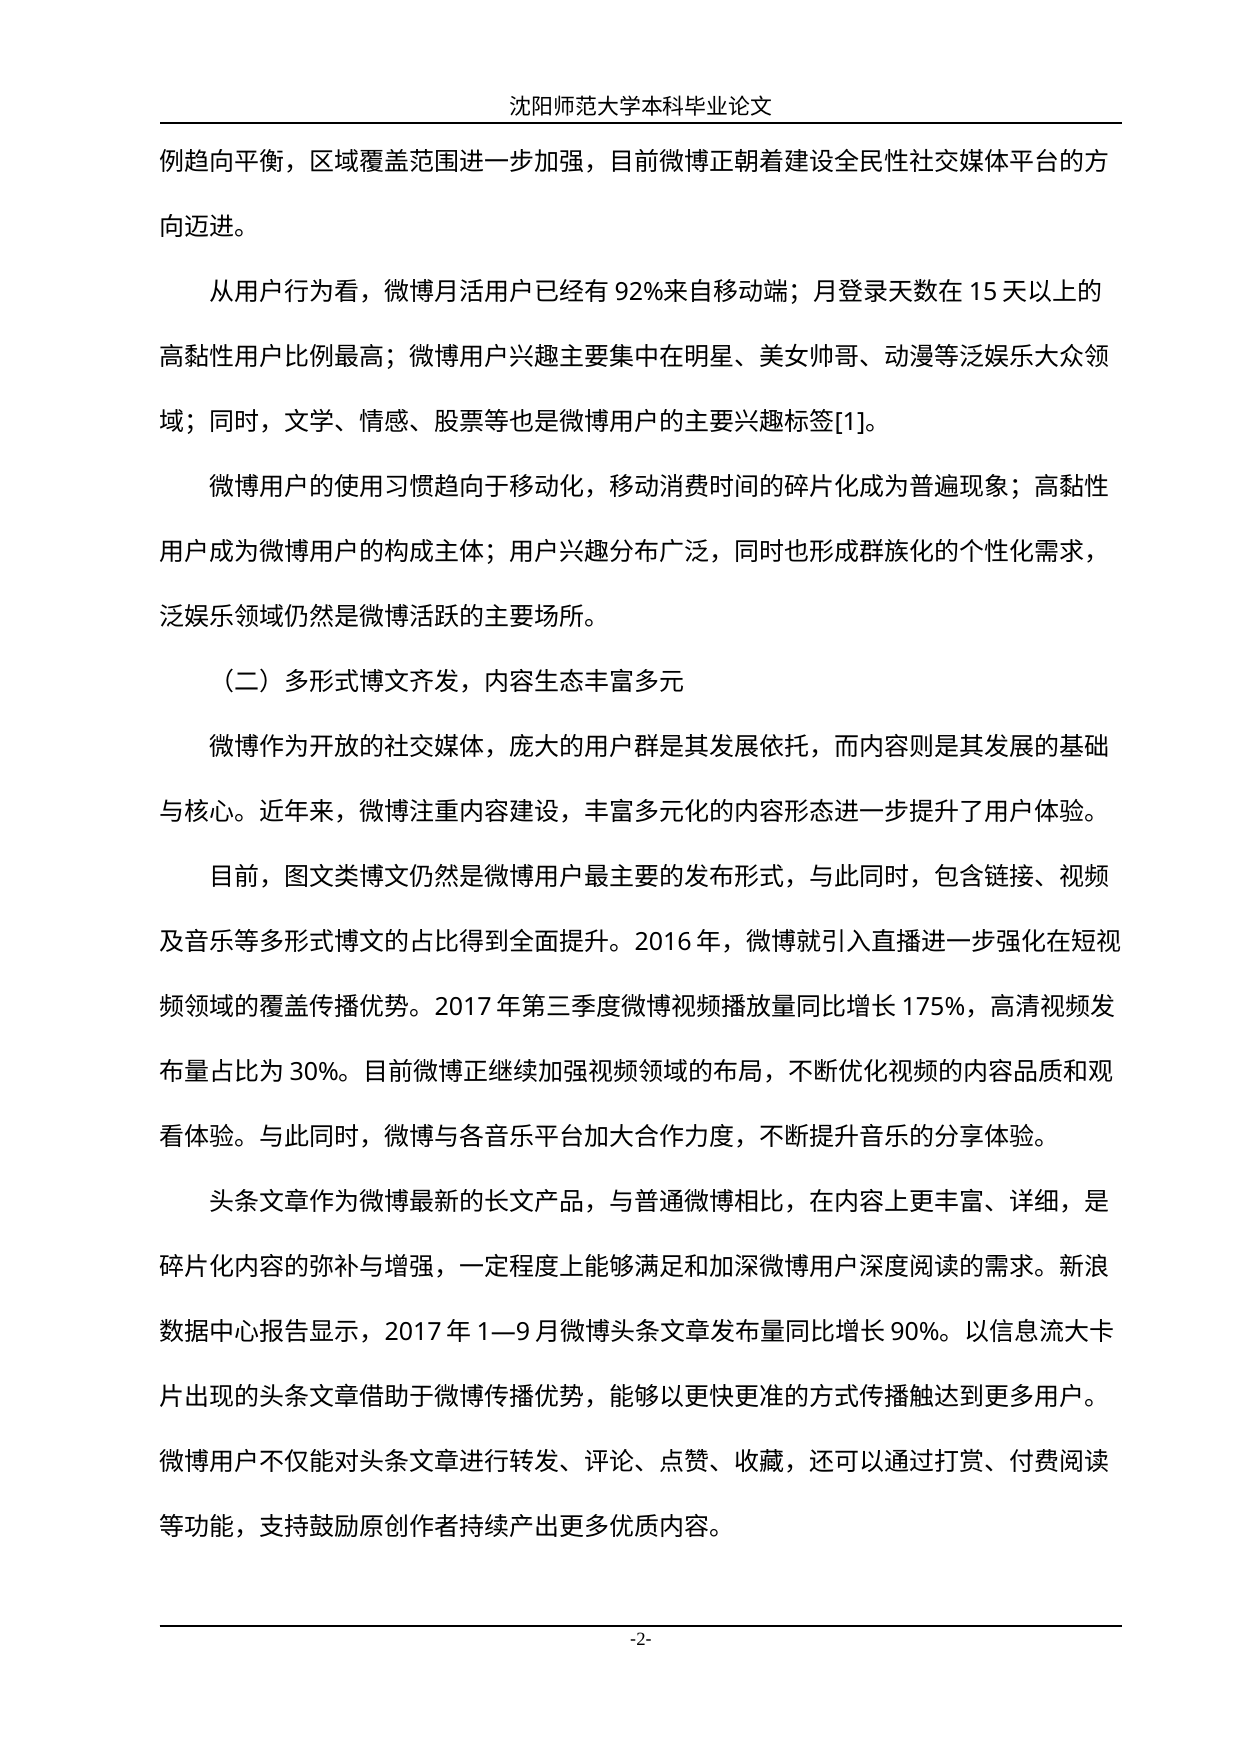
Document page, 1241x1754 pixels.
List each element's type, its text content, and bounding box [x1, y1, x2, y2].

text 头条文章作为微博最新的长文产品，与普通微博相比，在内容上更丰富、详细，是碎片化内容的弥补与增强，一定程度上能够满足和加深微博用户深度阅读的需求。新浪数据中心报告显示，2017年1—9月微博头条文章发布量同比增长90%。以信息流大卡片出现的头条文章借助于微博传播优势，能够以更快更准的方式传播触达到更多用户。微博用户不仅能对头条文章进行转发、评论、点赞、收藏，还可以通过打赏、付费阅读等功能，支持鼓励原创作者持续产出更多优质内容。 [159, 1167, 1122, 1557]
text 微博用户的使用习惯趋向于移动化，移动消费时间的碎片化成为普遍现象；高黏性用户成为微博用户的构成主体；用户兴趣分布广泛，同时也形成群族化的个性化需求，泛娱乐领域仍然是微博活跃的主要场所。 [159, 452, 1122, 647]
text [159, 127, 1122, 257]
text 目前，图文类博文仍然是微博用户最主要的发布形式，与此同时，包含链接、视频及音乐等多形式博文的占比得到全面提升。2016年，微博就引入直播进一步强化在短视频领域的覆盖传播优势。2017年第三季度微博视频播放量同比增长175%，高清视频发布量占比为30%。目前微博正继续加强视频领域的布局，不断优化视频的内容品质和观看体验。与此同时，微博与各音乐平台加大合作力度，不断提升音乐的分享体验。 [159, 842, 1122, 1167]
text （二）多形式博文齐发，内容生态丰富多元 [159, 647, 1122, 712]
text 微博作为开放的社交媒体，庞大的用户群是其发展依托，而内容则是其发展的基础与核心。近年来，微博注重内容建设，丰富多元化的内容形态进一步提升了用户体验。 [159, 712, 1122, 842]
text 从用户行为看，微博月活用户已经有92%来自移动端；月登录天数在15天以上的高黏性用户比例最高；微博用户兴趣主要集中在明星、美女帅哥、动漫等泛娱乐大众领域；同时，文学、情感、股票等也是微博用户的主要兴趣标签[1]。 [159, 257, 1122, 452]
